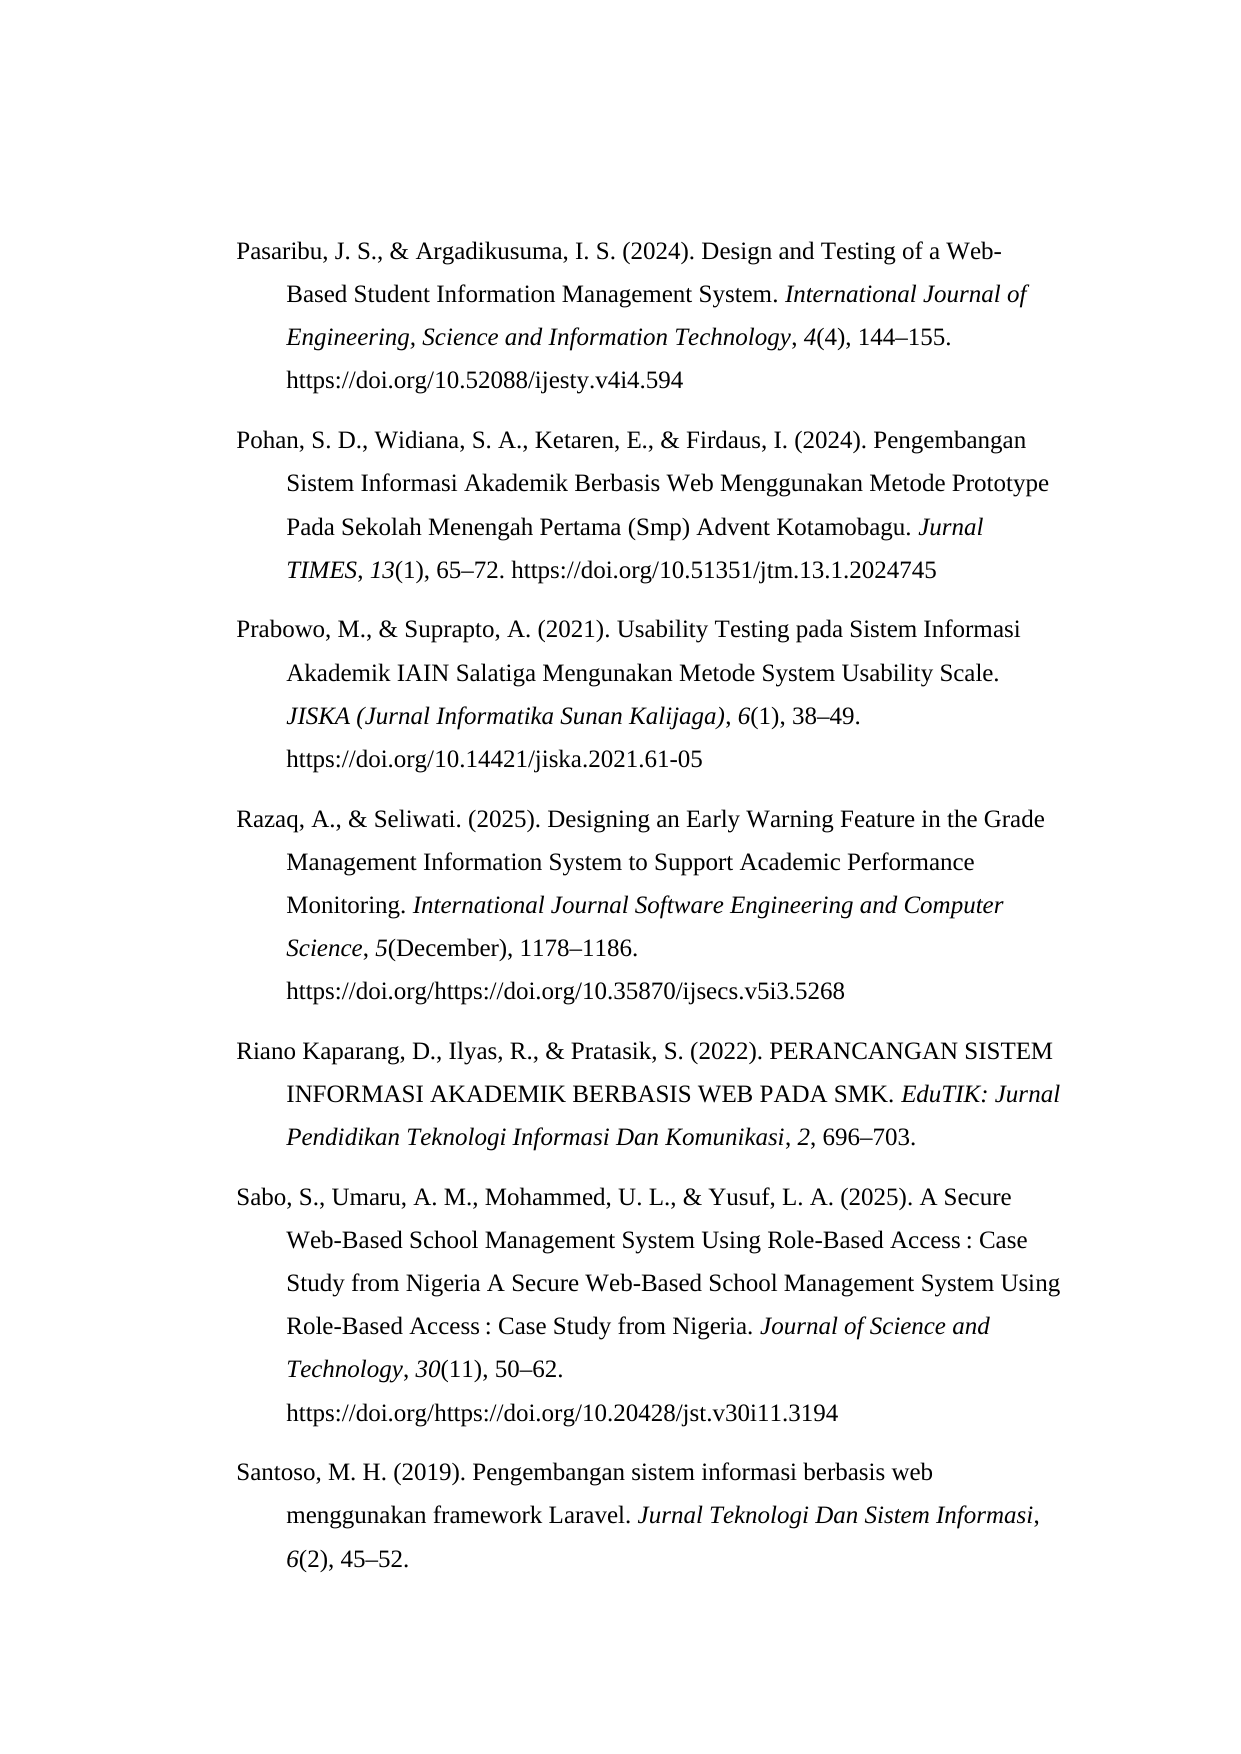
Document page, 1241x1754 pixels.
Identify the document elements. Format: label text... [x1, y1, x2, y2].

text Sabo, S., Umaru, A. M., Mohammed, U. L., & Yusuf, L. A. (2025). A Secure Web-Based School Management System Using Role-Based Access : Case Study from Nigeria A Secure Web-Based School Management System Using Role-Based Access : Case Study from Nigeria. Journal of Science and Technology, 30(11), 50–62. https://doi.org/https://doi.org/10.20428/jst.v30i11.3194 [236, 1182, 1063, 1426]
text Riano Kaparang, D., Ilyas, R., & Pratasik, S. (2022). PERANCANGAN SISTEM INFORMASI AKADEMIK BERBASIS WEB PADA SMK. EduTIK: Jurnal Pendidikan Teknologi Informasi Dan Komunikasi, 2, 696–703. [236, 1036, 1063, 1151]
text Pohan, S. D., Widiana, S. A., Ketaren, E., & Firdaus, I. (2024). Pengembangan Sistem Informasi Akademik Berbasis Web Menggunakan Metode Prototype Pada Sekolah Menengah Pertama (Smp) Advent Kotamobagu. Jurnal TIMES, 13(1), 65–72. https://doi.org/10.51351/jtm.13.1.2024745 [236, 425, 1063, 583]
text Pasaribu, J. S., & Argadikusuma, I. S. (2024). Design and Testing of a Web-Based Student Information Management System. International Journal of Engineering, Science and Information Technology, 4(4), 144–155. https://doi.org/10.52088/ijesty.v4i4.594 [236, 236, 1063, 394]
text Razaq, A., & Seliwati. (2025). Designing an Early Warning Feature in the Grade Management Information System to Support Academic Performance Monitoring. International Journal Software Engineering and Computer Science, 5(December), 1178–1186. https://doi.org/https://doi.org/10.35870/ijsecs.v5i3.5268 [236, 804, 1063, 1005]
text Prabowo, M., & Suprapto, A. (2021). Usability Testing pada Sistem Informasi Akademik IAIN Salatiga Mengunakan Metode System Usability Scale. JISKA (Jurnal Informatika Sunan Kalijaga), 6(1), 38–49. https://doi.org/10.14421/jiska.2021.61-05 [236, 614, 1063, 773]
text Santoso, M. H. (2019). Pengembangan sistem informasi berbasis web menggunakan framework Laravel. Jurnal Teknologi Dan Sistem Informasi, 6(2), 45–52. [236, 1457, 1063, 1572]
